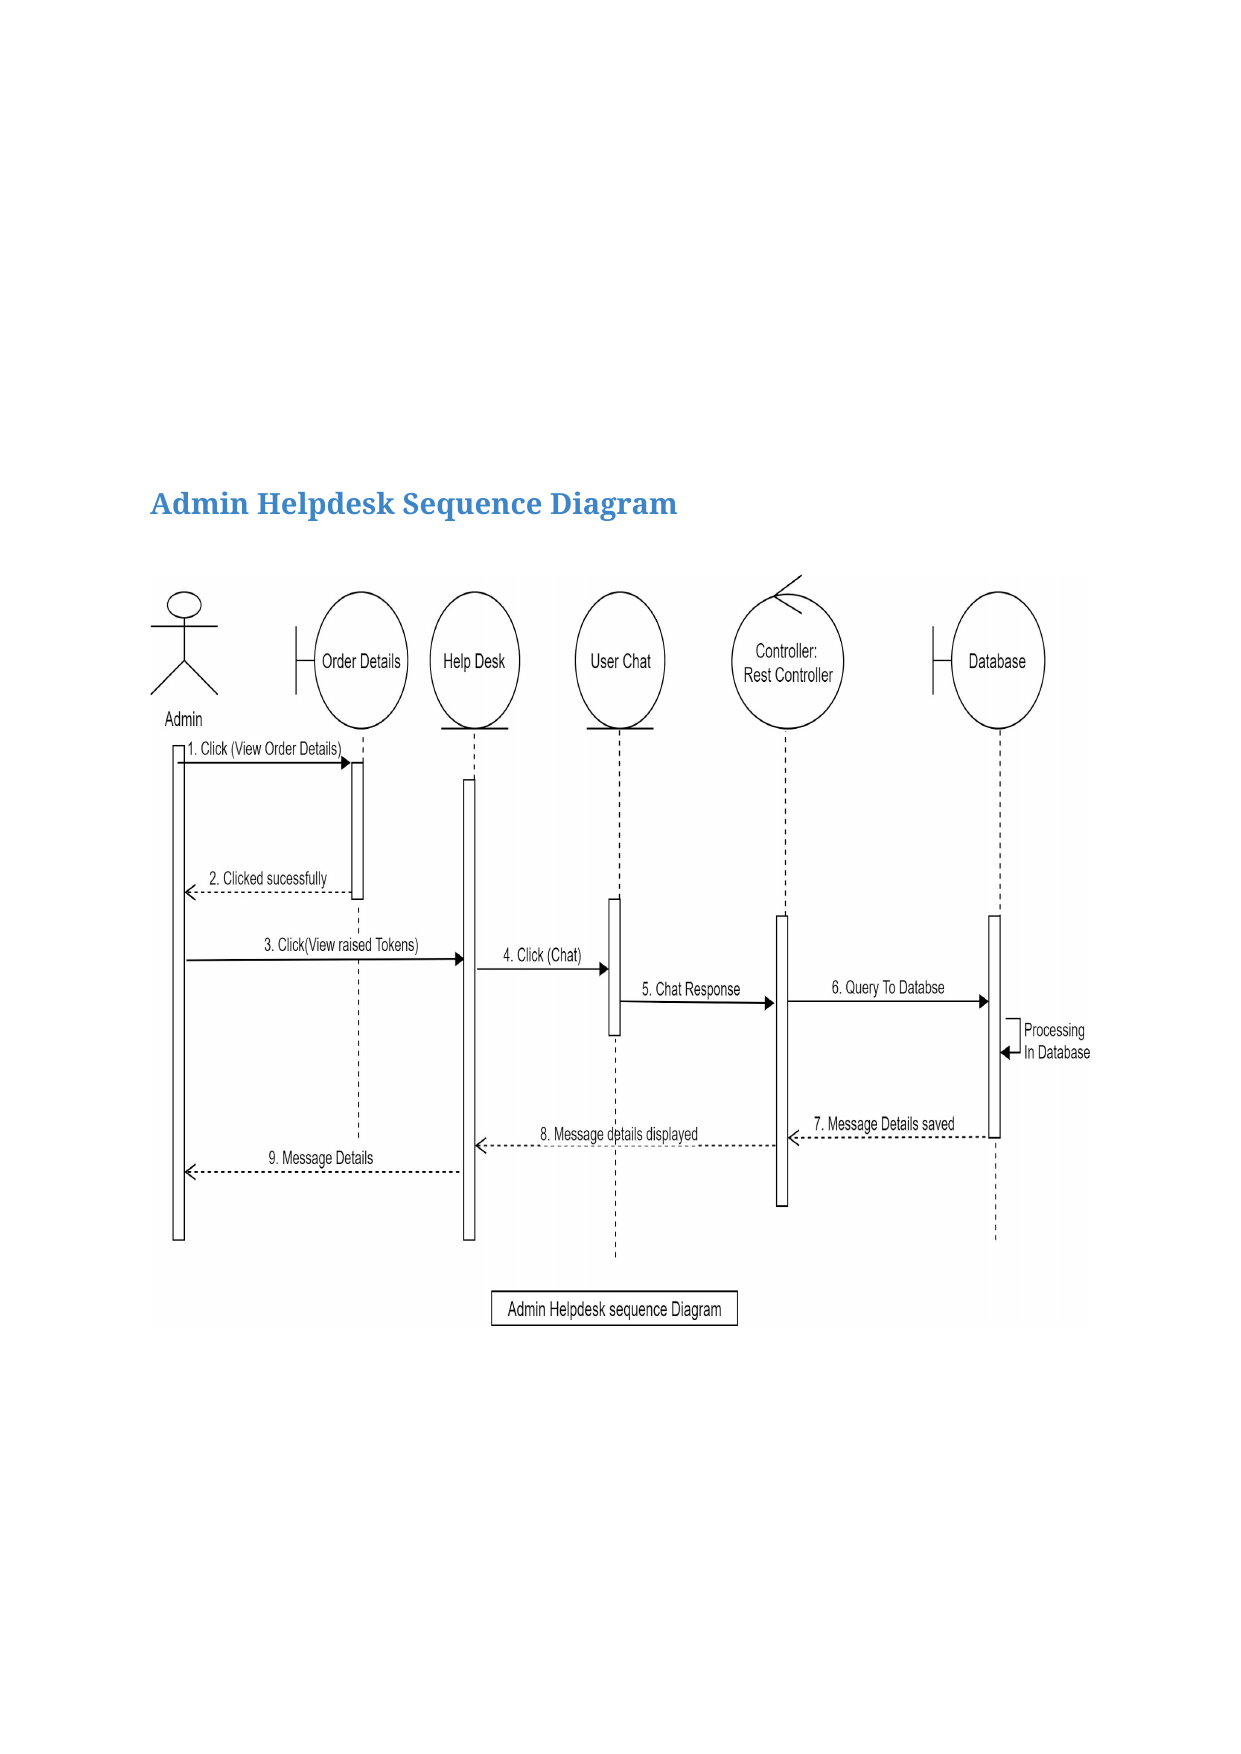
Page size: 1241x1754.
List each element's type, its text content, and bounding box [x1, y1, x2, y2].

picture [150, 574, 1091, 1326]
text Admin Helpdesk Sequence Diagram [150, 483, 1090, 523]
